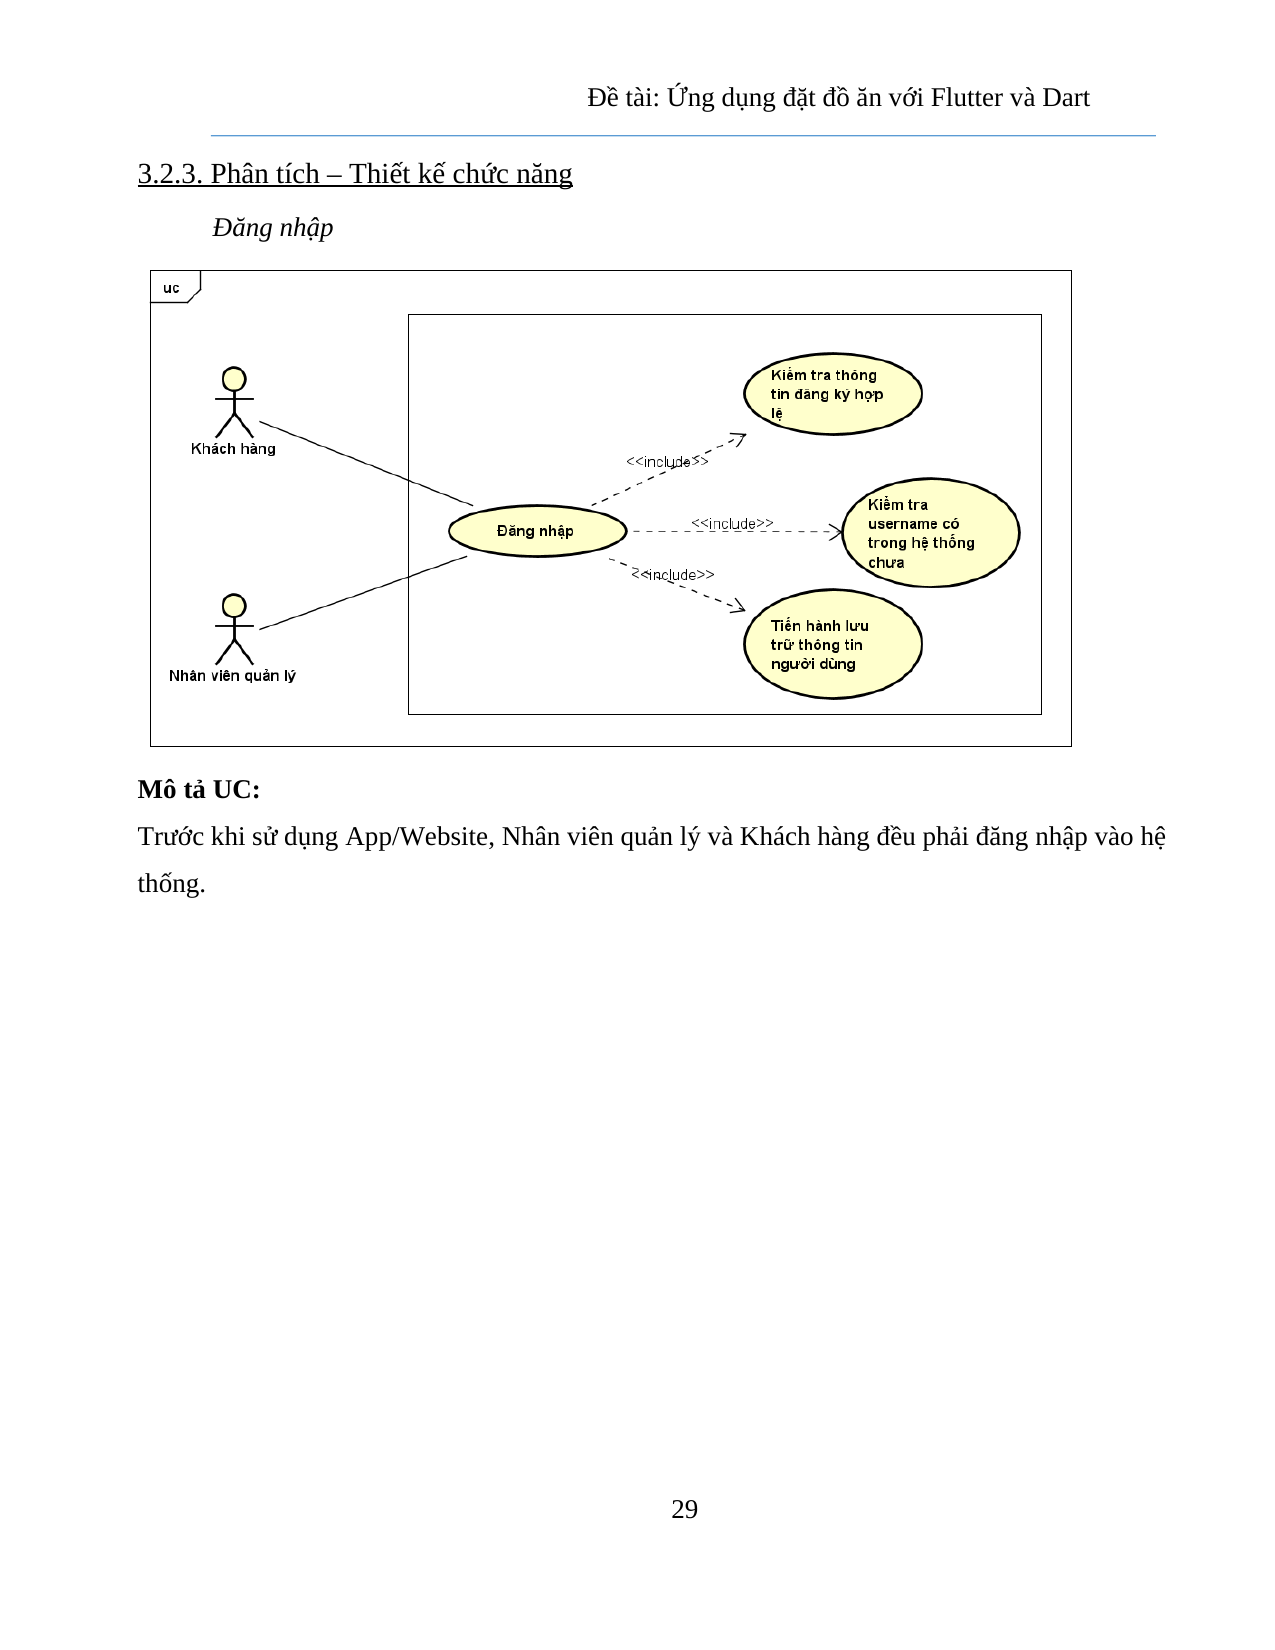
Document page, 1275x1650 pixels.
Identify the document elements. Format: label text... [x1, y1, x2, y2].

text Trước khi sử dụng App/Website, Nhân viên quản lý và Khách hàng đều phải đăng nhập vào hệ thống. [137, 820, 1175, 898]
subtitle 3.2.3. Phân tích – Thiết kế chức năng [137, 156, 1175, 190]
picture [137, 257, 1083, 758]
subtitle Đăng nhập [137, 211, 1175, 242]
text Mô tả UC: [137, 773, 1175, 804]
